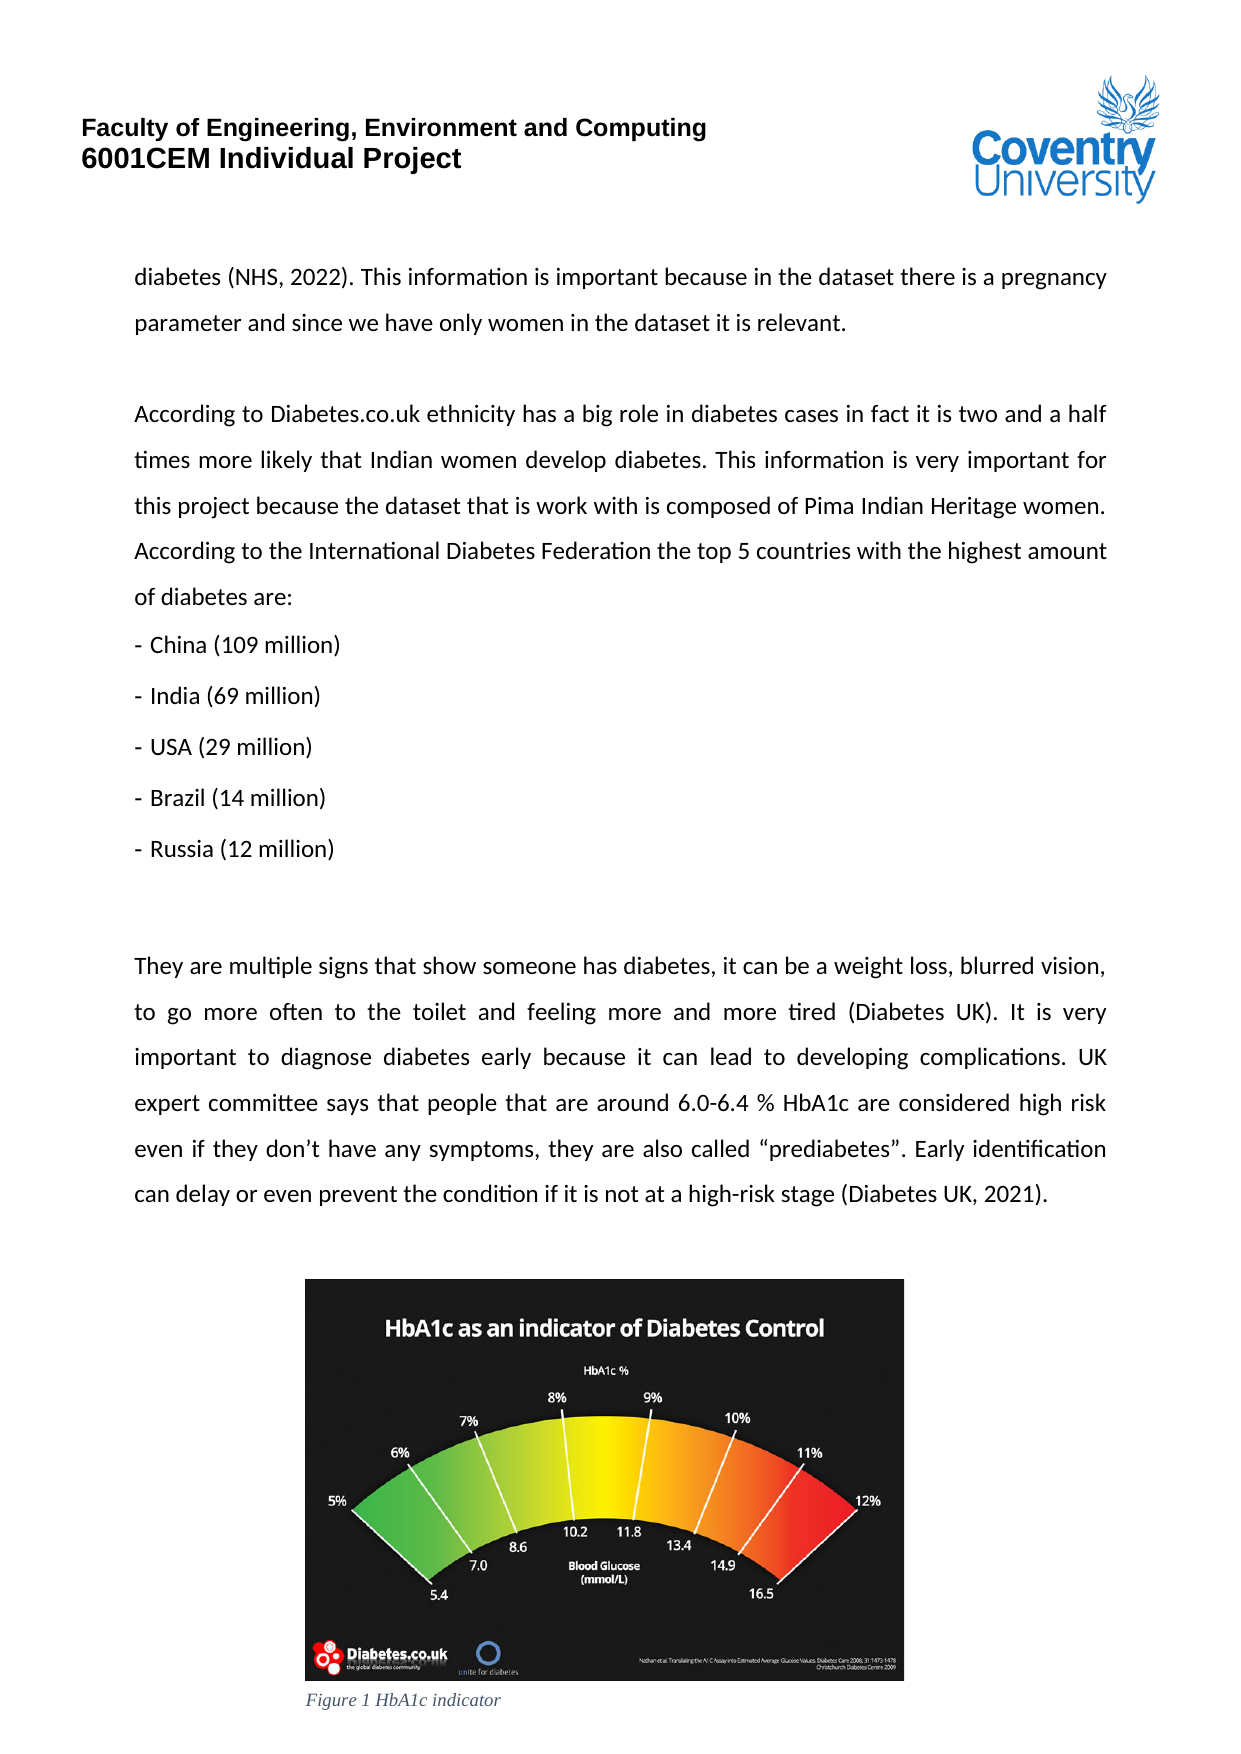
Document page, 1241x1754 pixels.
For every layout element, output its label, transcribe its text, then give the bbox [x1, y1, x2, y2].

list India (69 million) [134, 678, 1109, 712]
list USA (29 million) [134, 729, 1109, 763]
list China (109 million) [134, 627, 1109, 661]
picture [972, 75, 1160, 204]
picture [305, 1279, 905, 1681]
list Russia (12 million) [134, 831, 1109, 865]
text They are multiple signs that show someone has diabetes, it can be a weight loss, blurred vision, to go more often to the toilet and feeling more and more tired (Diabetes UK). It is very important to diagnose diabetes early because it can lead to developing complications. UK expert committee says that people that are around 6.0-6.4 % HbA1c are considered high risk even if they don’t have any symptoms, they are also called “prediabetes”. Early identification can delay or even prevent the condition if it is not at a high-risk stage (Diabetes UK, 2021). [134, 950, 1109, 1209]
text According to Diabetes.co.uk ethnicity has a big role in diabetes cases in fact it is two and a half times more likely that Indian women develop diabetes. This information is very important for this project because the dataset that is work with is composed of Pima Indian Heritage women. According to the International Diabetes Federation the top 5 countries with the highest amount of diabetes are: [134, 398, 1109, 612]
list Brazil (14 million) [134, 780, 1109, 814]
